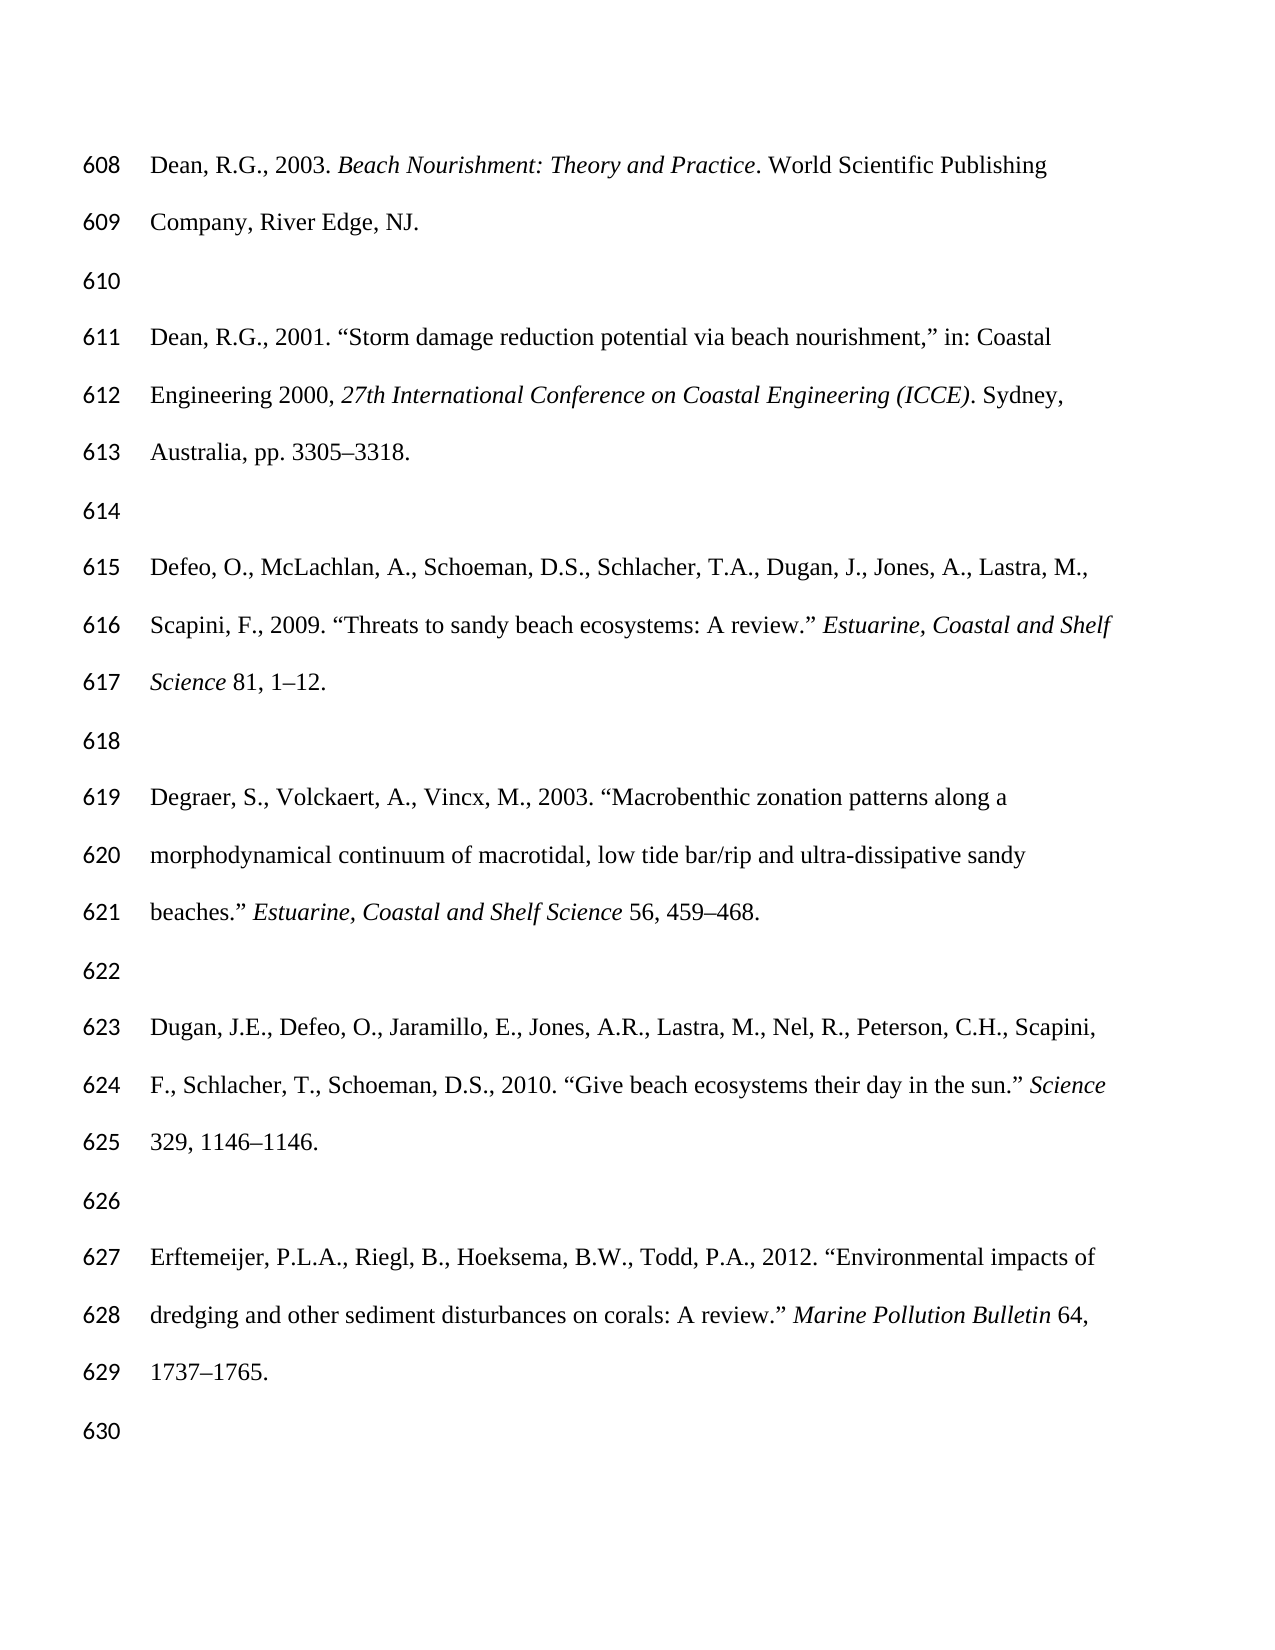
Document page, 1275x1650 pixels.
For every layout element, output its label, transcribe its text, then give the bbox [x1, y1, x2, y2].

text Degraer, S., Volckaert, A., Vincx, M., 2003. “Macrobenthic zonation patterns along a morphodynamical continuum of macrotidal, low tide bar/rip and ultra-dissipative sandy beaches.” Estuarine, Coastal and Shelf Science 56, 459–468. [150, 782, 1125, 926]
text Dean, R.G., 2003. Beach Nourishment: Theory and Practice. World Scientific Publishing Company, River Edge, NJ. [150, 150, 1125, 236]
text Dugan, J.E., Defeo, O., Jaramillo, E., Jones, A.R., Lastra, M., Nel, R., Peterson, C.H., Scapini, F., Schlacher, T., Schoeman, D.S., 2010. “Give beach ecosystems their day in the sun.” Science 329, 1146–1146. [150, 1012, 1125, 1156]
text Erftemeijer, P.L.A., Riegl, B., Hoeksema, B.W., Todd, P.A., 2012. “Environmental impacts of dredging and other sediment disturbances on corals: A review.” Marine Pollution Bulletin 64, 1737–1765. [150, 1242, 1125, 1386]
text Defeo, O., McLachlan, A., Schoeman, D.S., Schlacher, T.A., Dugan, J., Jones, A., Lastra, M., Scapini, F., 2009. “Threats to sandy beach ecosystems: A review.” Estuarine, Coastal and Shelf Science 81, 1–12. [150, 552, 1125, 696]
text Dean, R.G., 2001. “Storm damage reduction potential via beach nourishment,” in: Coastal Engineering 2000, 27th International Conference on Coastal Engineering (ICCE). Sydney, Australia, pp. 3305–3318. [150, 322, 1125, 466]
